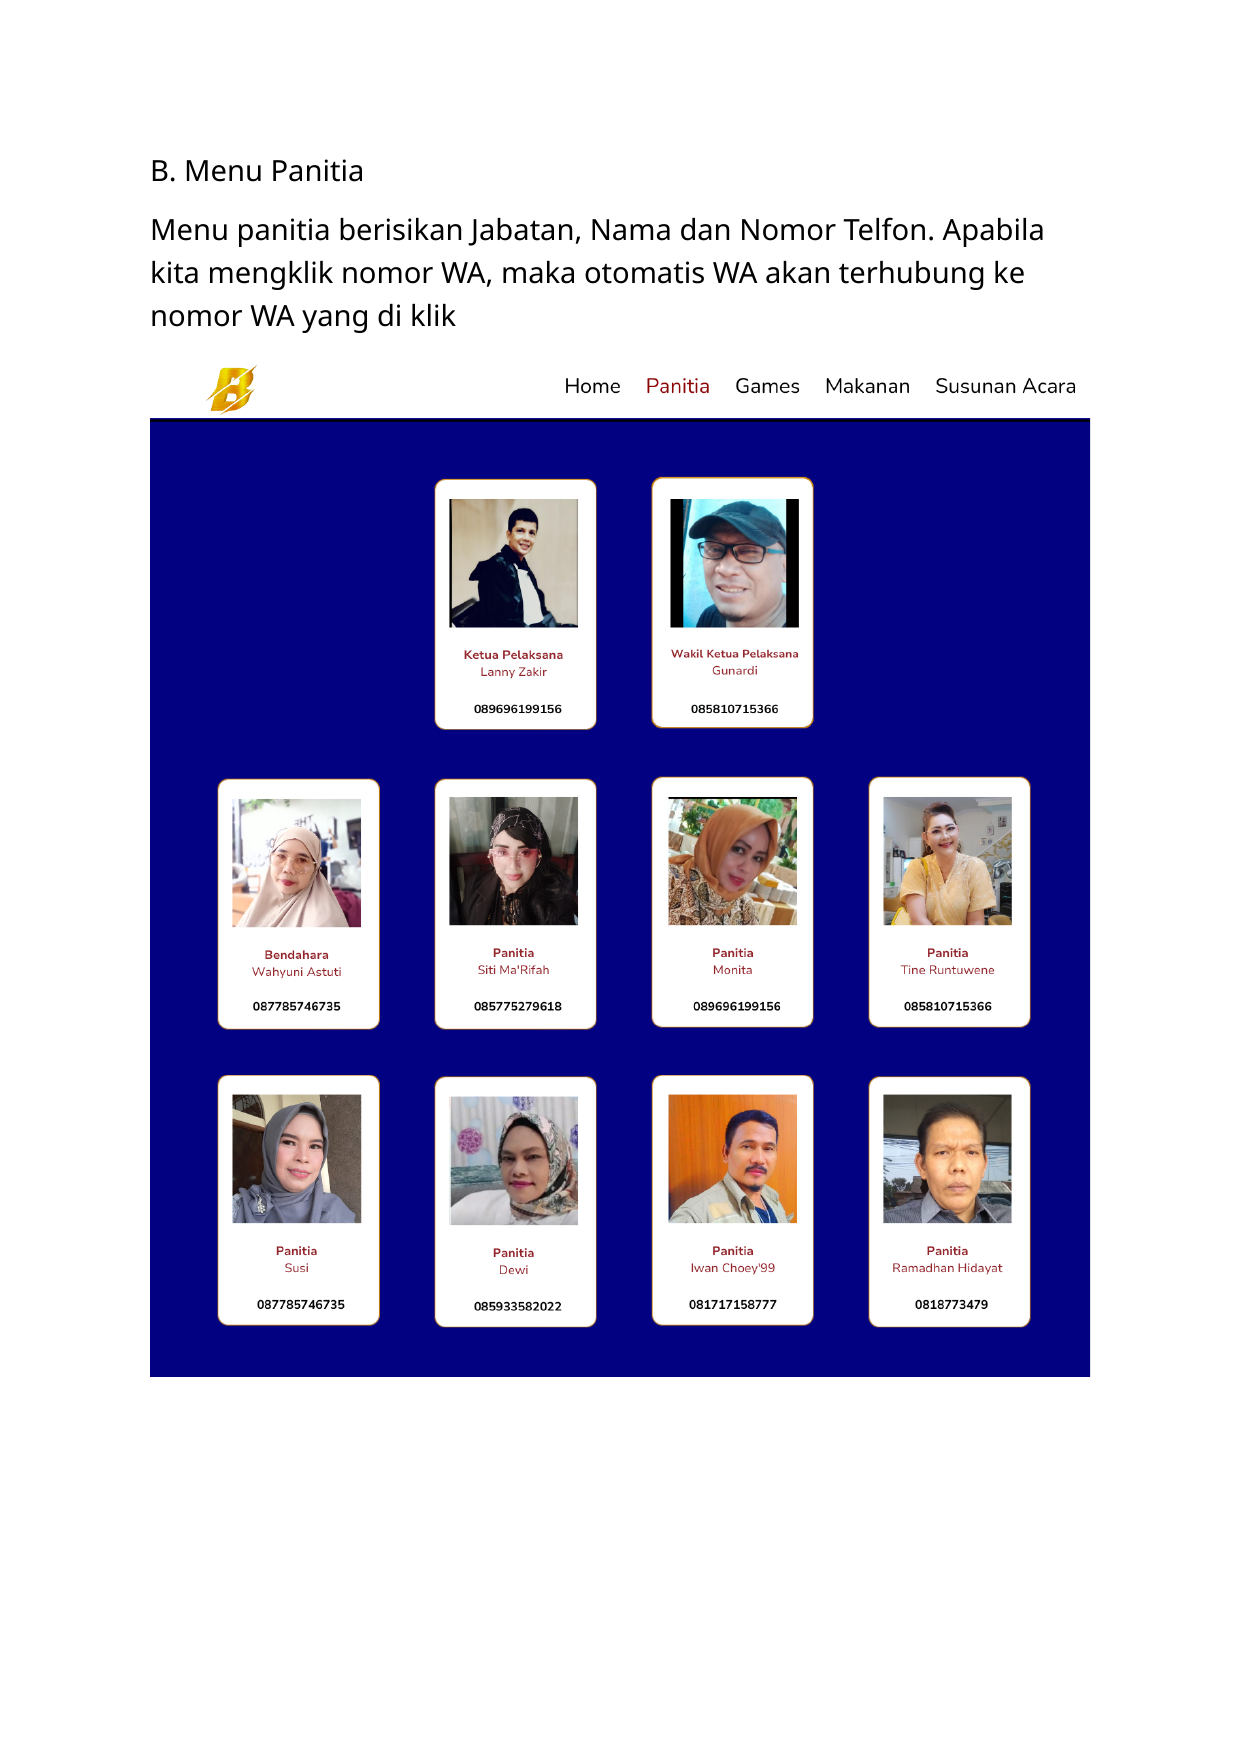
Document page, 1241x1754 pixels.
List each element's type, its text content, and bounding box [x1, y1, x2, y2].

text B. Menu Panitia [150, 150, 1090, 190]
text Menu panitia berisikan Jabatan, Nama dan Nomor Telfon. Apabila kita mengklik nomor WA, maka otomatis WA akan terhubung ke nomor WA yang di klik [150, 209, 1090, 335]
picture [150, 354, 1091, 1377]
